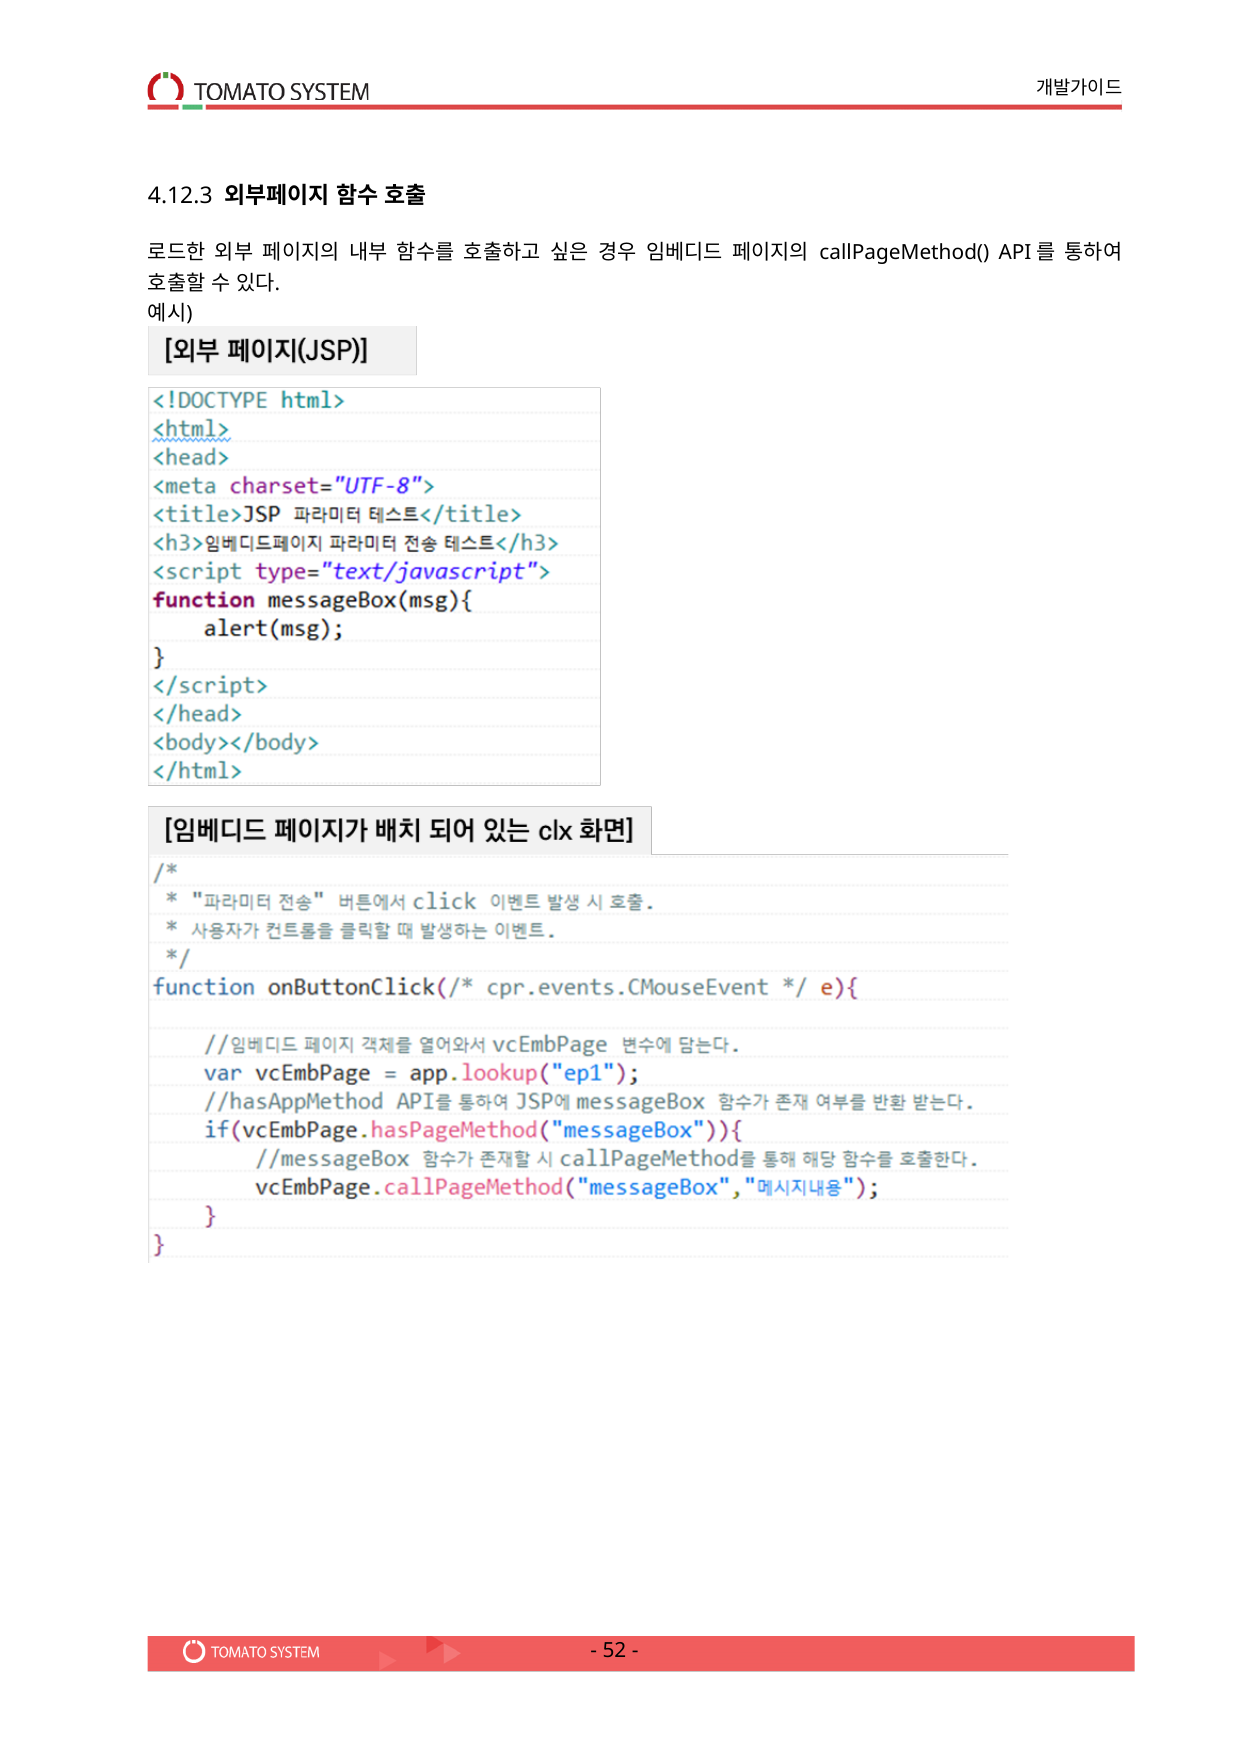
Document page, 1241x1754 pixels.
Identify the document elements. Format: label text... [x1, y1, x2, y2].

picture [147, 1636, 1135, 1672]
picture [147, 326, 1009, 1263]
text 로드한 외부 페이지의 내부 함수를 호출하고 싶은 경우 임베디드 페이지의 callPageMethod() API를 통하여 호출할 수 있다. [148, 236, 1122, 296]
picture [147, 72, 1123, 112]
subtitle 외부페이지 함수 호출 [148, 177, 1122, 211]
text 예시) [148, 296, 1122, 326]
